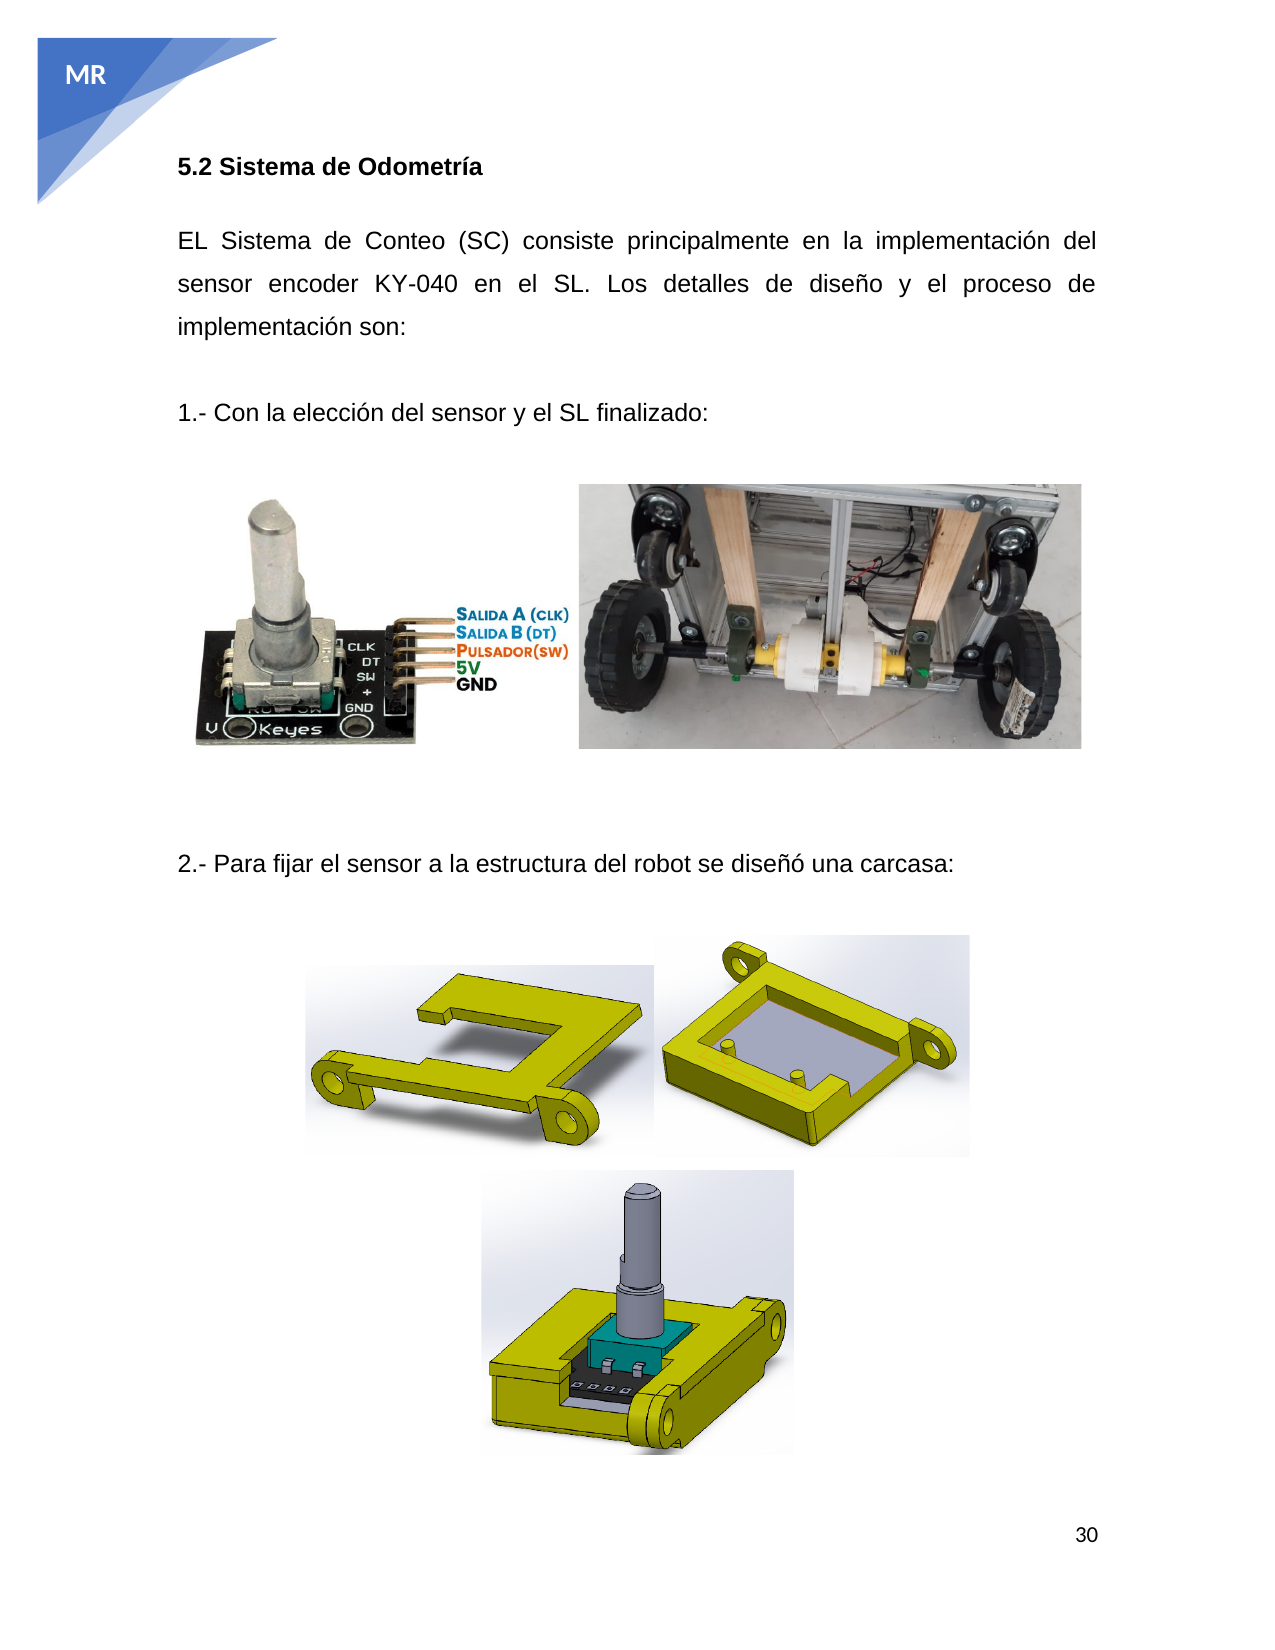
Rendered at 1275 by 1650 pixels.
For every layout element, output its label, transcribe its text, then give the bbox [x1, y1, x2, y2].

text 2.- Para fijar el sensor a la estructura del robot se diseñó una carcasa: [177, 849, 1098, 878]
text 1.- Con la elección del sensor y el SL finalizado: [177, 398, 1098, 427]
picture [37, 37, 279, 206]
picture [305, 935, 970, 1157]
picture [193, 484, 1082, 749]
subtitle 5.2 Sistema de Odometría [177, 152, 1098, 181]
picture [481, 1170, 794, 1455]
text EL Sistema de Conteo (SC) consiste principalmente en la implementación del sensor encoder KY-040 en el SL. Los detalles de diseño y el proceso de implementación son: [177, 226, 1098, 341]
